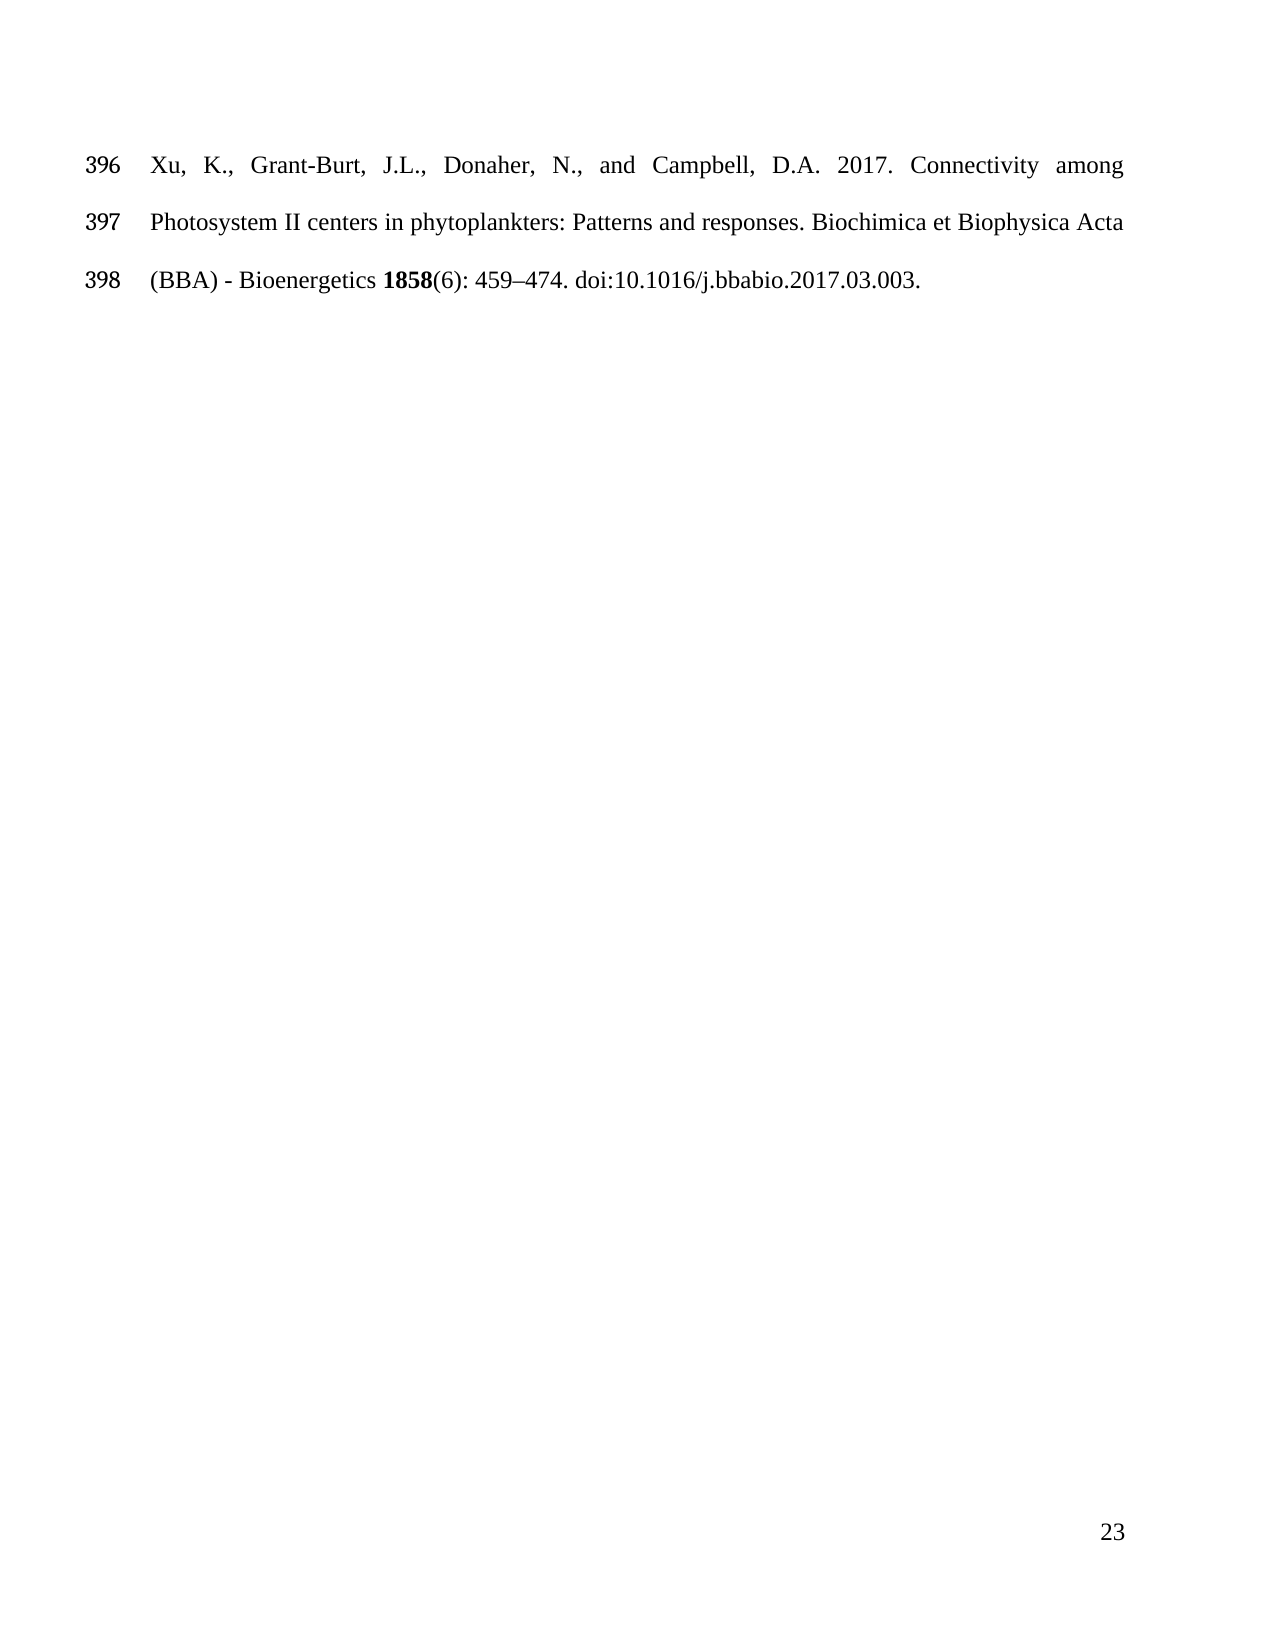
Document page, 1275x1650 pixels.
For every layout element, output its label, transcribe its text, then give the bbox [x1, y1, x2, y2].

text Xu, K., Grant-Burt, J.L., Donaher, N., and Campbell, D.A. 2017. Connectivity among Photosystem II centers in phytoplankters: Patterns and responses. Biochimica et Biophysica Acta (BBA) - Bioenergetics 1858(6): 459–474. doi:10.1016/j.bbabio.2017.03.003. [150, 150, 1125, 294]
